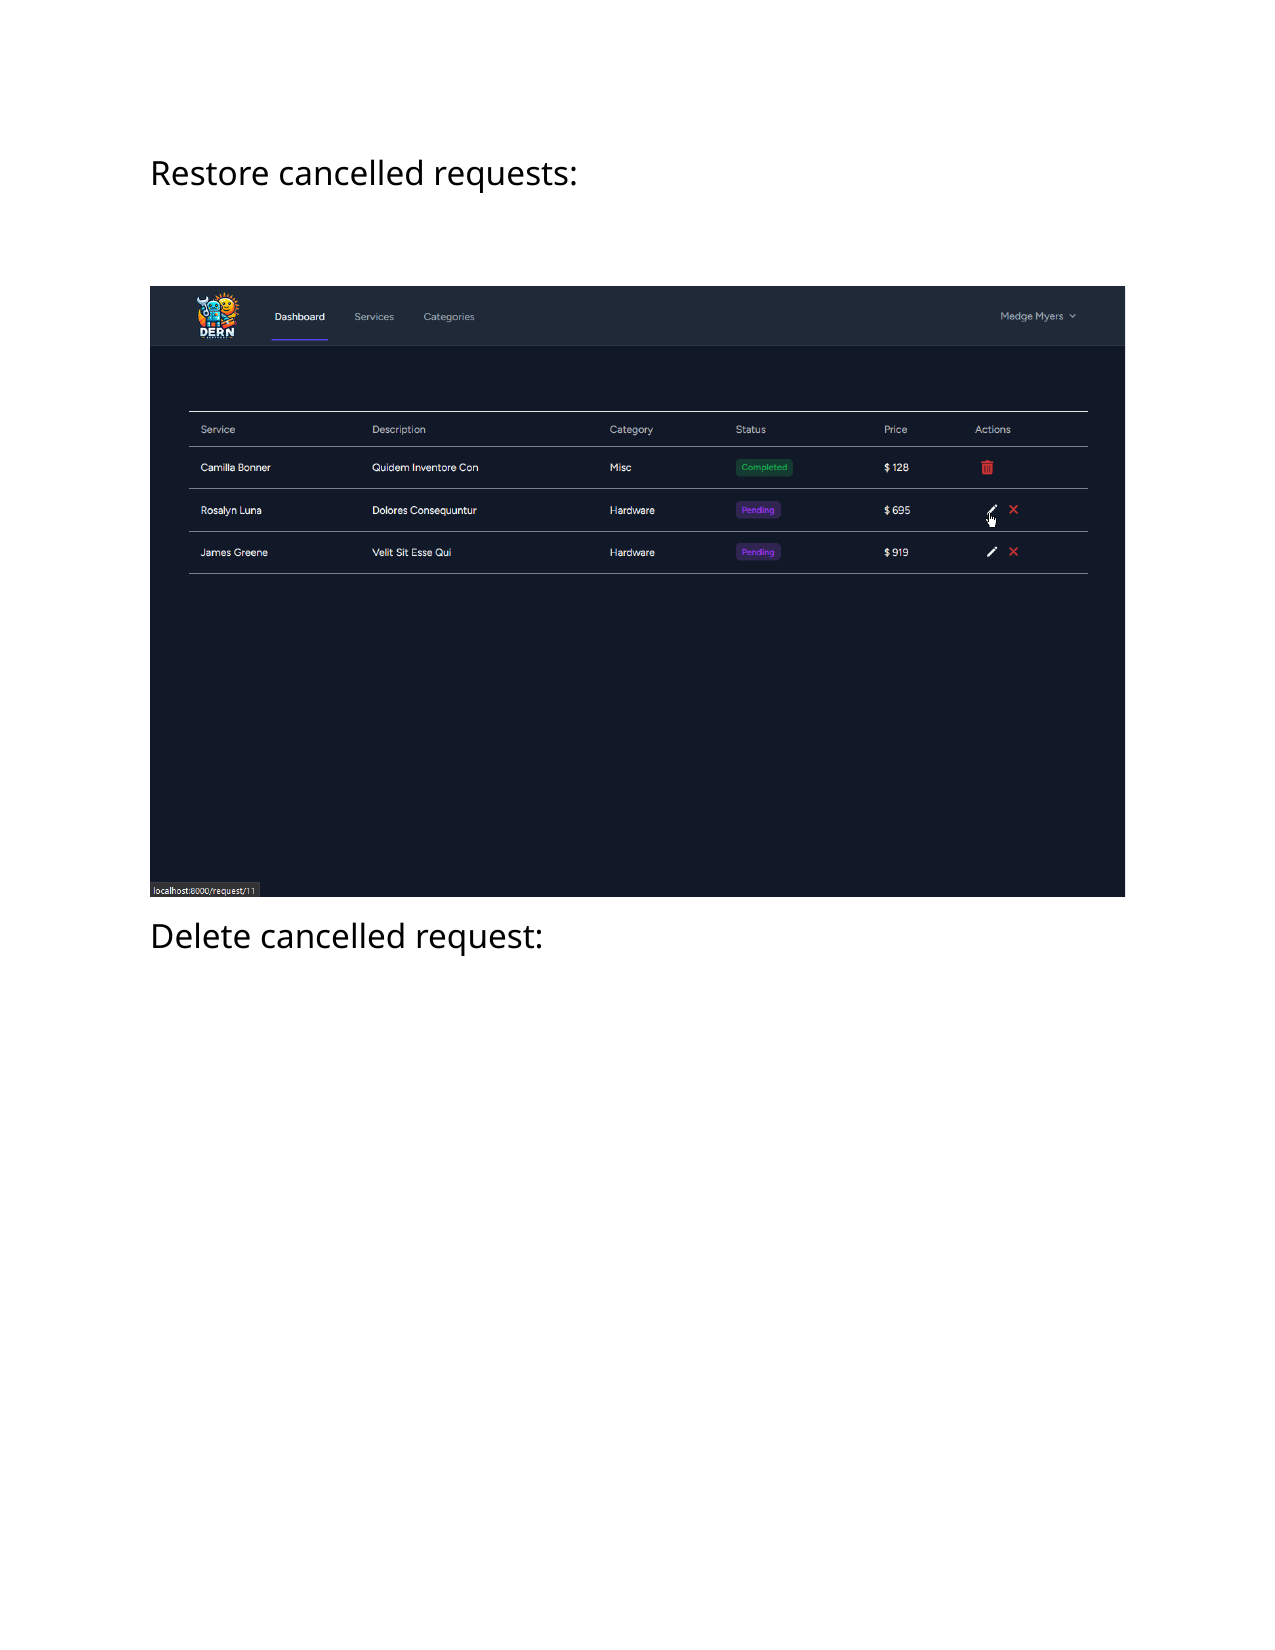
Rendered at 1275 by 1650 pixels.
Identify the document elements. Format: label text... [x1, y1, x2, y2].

text Restore cancelled requests: Delete cancelled request: Delete completed request: Edit existing (pending) request: [150, 897, 1125, 958]
picture [150, 286, 1125, 897]
text Restore cancelled requests: Delete cancelled request: Delete completed request: Edit existing (pending) request: [150, 150, 1125, 286]
